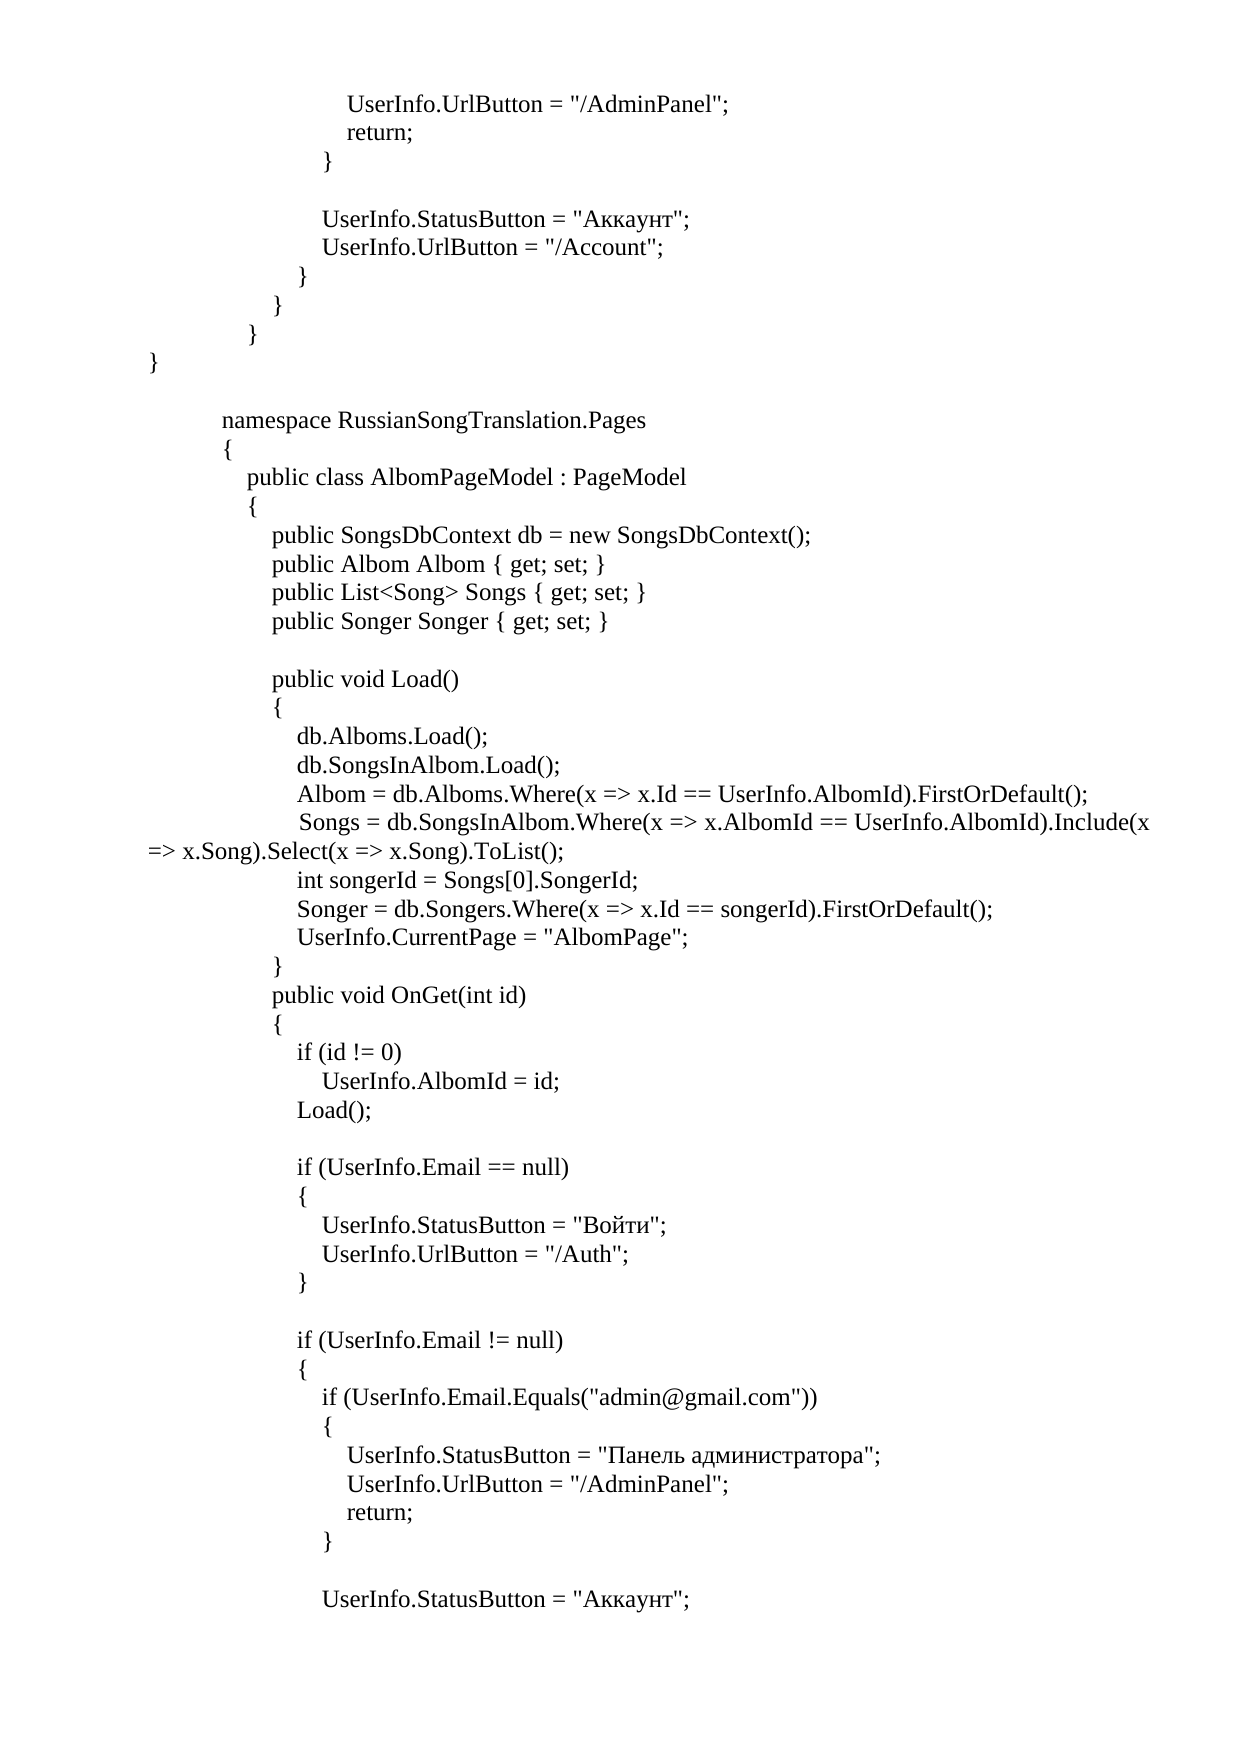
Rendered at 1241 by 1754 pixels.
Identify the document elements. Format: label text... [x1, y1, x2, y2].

text UserInfo.StatusButton = "Войти"; [148, 1210, 1152, 1239]
text UserInfo.StatusButton = "Аккаунт"; [148, 1584, 1152, 1612]
text { [148, 434, 1152, 462]
text public SongsDbContext db = new SongsDbContext(); [148, 520, 1152, 549]
text public List<Song> Songs { get; set; } [148, 577, 1152, 606]
text } [148, 319, 1152, 347]
text return; [148, 1497, 1152, 1526]
text } [148, 261, 1152, 290]
text } [148, 290, 1152, 319]
text if (UserInfo.Email == null) [148, 1152, 1152, 1181]
text UserInfo.UrlButton = "/Auth"; [148, 1239, 1152, 1267]
text { [148, 491, 1152, 520]
text db.Alboms.Load(); [148, 721, 1152, 750]
text namespace RussianSongTranslation.Pages [148, 405, 1152, 434]
text UserInfo.CurrentPage = "AlbomPage"; [148, 922, 1152, 951]
text { [148, 692, 1152, 721]
text public void Load() [148, 664, 1152, 692]
text } [148, 1267, 1152, 1296]
text public Songer Songer { get; set; } [148, 606, 1152, 635]
text Songer = db.Songers.Where(x => x.Id == songerId).FirstOrDefault(); [148, 894, 1152, 922]
text if (UserInfo.Email != null) [148, 1325, 1152, 1354]
text } [148, 347, 1152, 376]
text } [148, 1526, 1152, 1555]
text Songs = db.SongsInAlbom.Where(x => x.AlbomId == UserInfo.AlbomId).Include(x => x.Song).Select(x => x.Song).ToList(); [148, 807, 1152, 865]
text UserInfo.StatusButton = "Аккаунт"; [148, 204, 1152, 232]
text UserInfo.StatusButton = "Панель администратора"; [148, 1440, 1152, 1469]
text public Albom Albom { get; set; } [148, 549, 1152, 577]
text Albom = db.Alboms.Where(x => x.Id == UserInfo.AlbomId).FirstOrDefault(); [148, 779, 1152, 807]
text UserInfo.UrlButton = "/Account"; [148, 232, 1152, 261]
text UserInfo.UrlButton = "/AdminPanel"; [148, 89, 1152, 117]
text public void OnGet(int id) [148, 980, 1152, 1009]
text { [148, 1009, 1152, 1037]
text db.SongsInAlbom.Load(); [148, 750, 1152, 779]
text if (UserInfo.Email.Equals("admin@gmail.com")) [148, 1382, 1152, 1411]
text Load(); [148, 1095, 1152, 1124]
text return; [148, 117, 1152, 146]
text int songerId = Songs[0].SongerId; [148, 865, 1152, 894]
text { [148, 1181, 1152, 1210]
text } [148, 146, 1152, 175]
text { [148, 1354, 1152, 1382]
text if (id != 0) [148, 1037, 1152, 1066]
text UserInfo.UrlButton = "/AdminPanel"; [148, 1469, 1152, 1497]
text UserInfo.AlbomId = id; [148, 1066, 1152, 1095]
text { [148, 1411, 1152, 1440]
text public class AlbomPageModel : PageModel [148, 462, 1152, 491]
text } [148, 951, 1152, 980]
